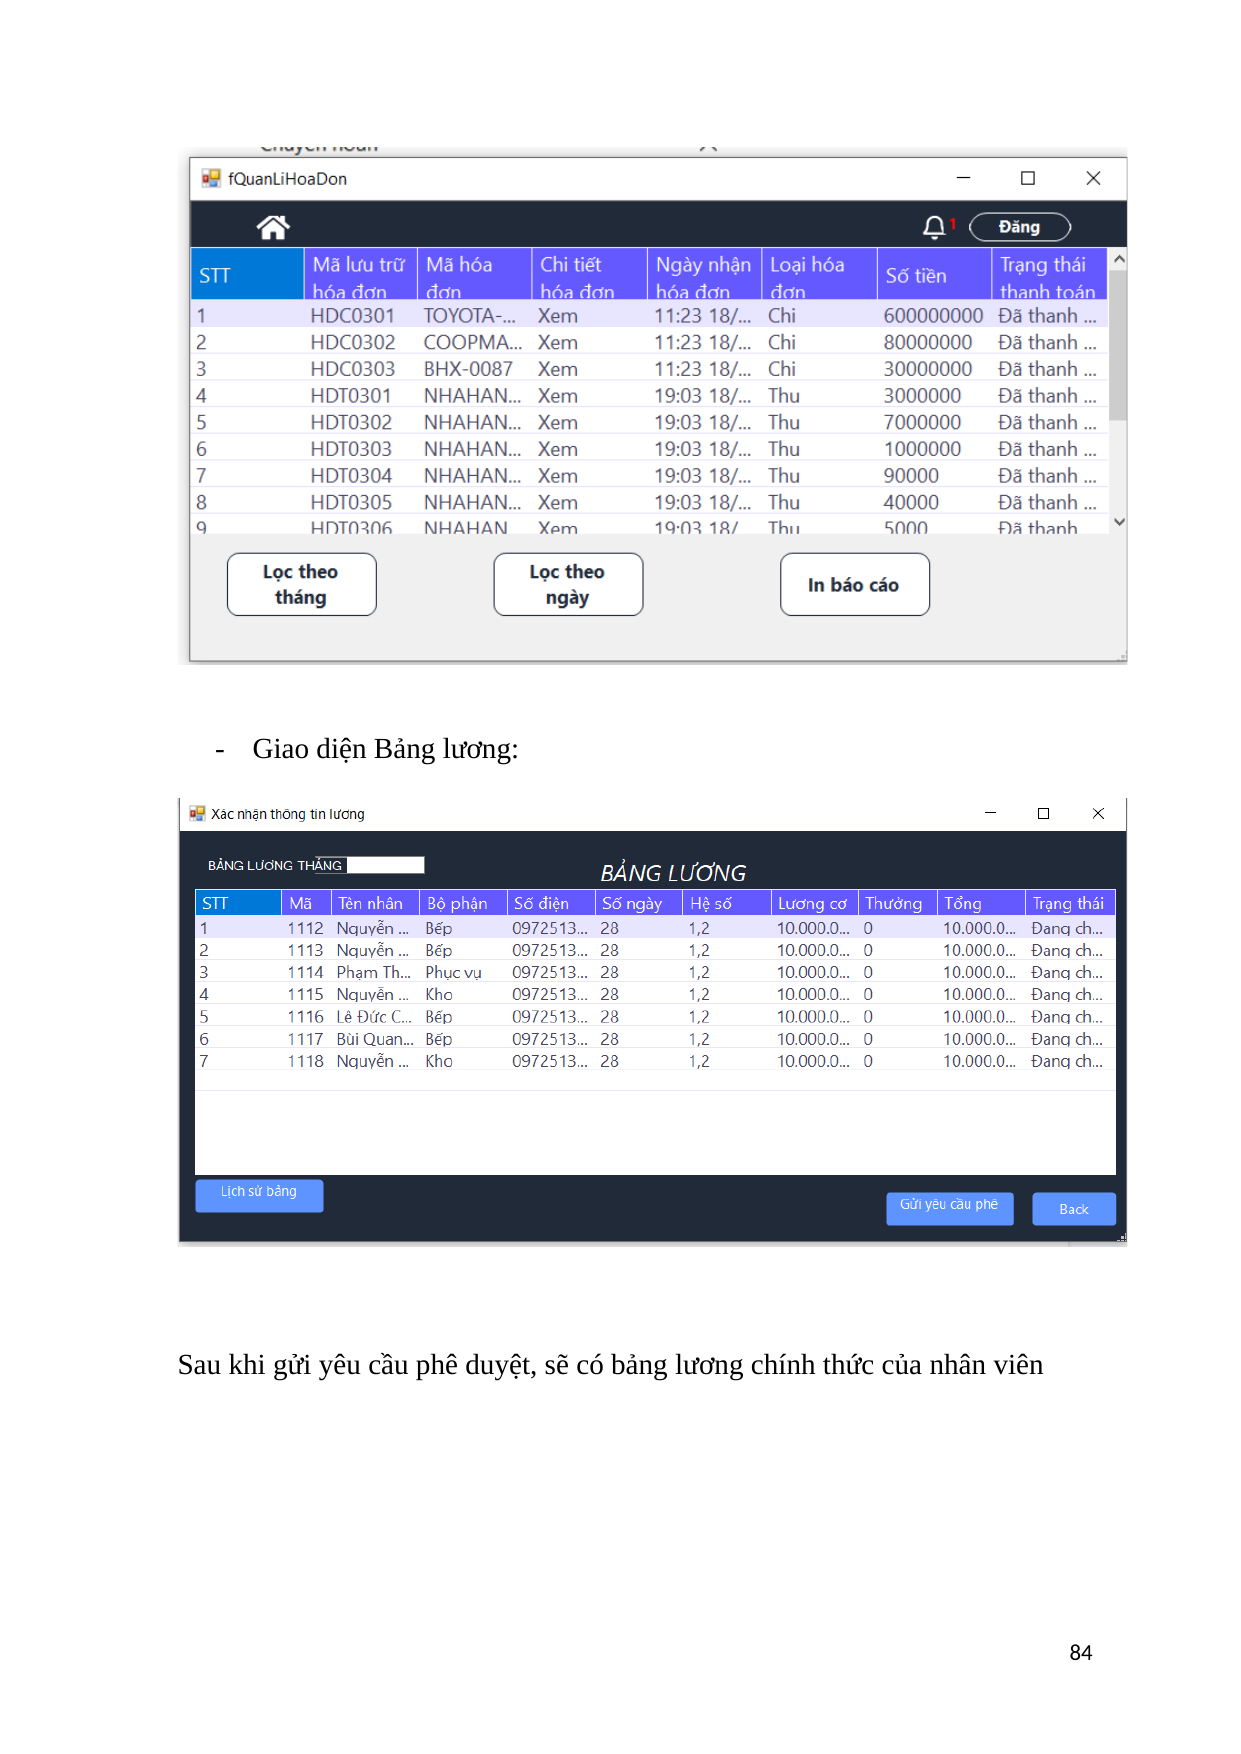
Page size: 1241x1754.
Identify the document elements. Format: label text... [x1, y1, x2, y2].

list Giao diện Bảng lương: [215, 731, 1092, 765]
text Sau khi gửi yêu cầu phê duyệt, sẽ có bảng lương chính thức của nhân viên [177, 1347, 1092, 1381]
picture [177, 798, 1128, 1247]
picture [177, 147, 1128, 665]
